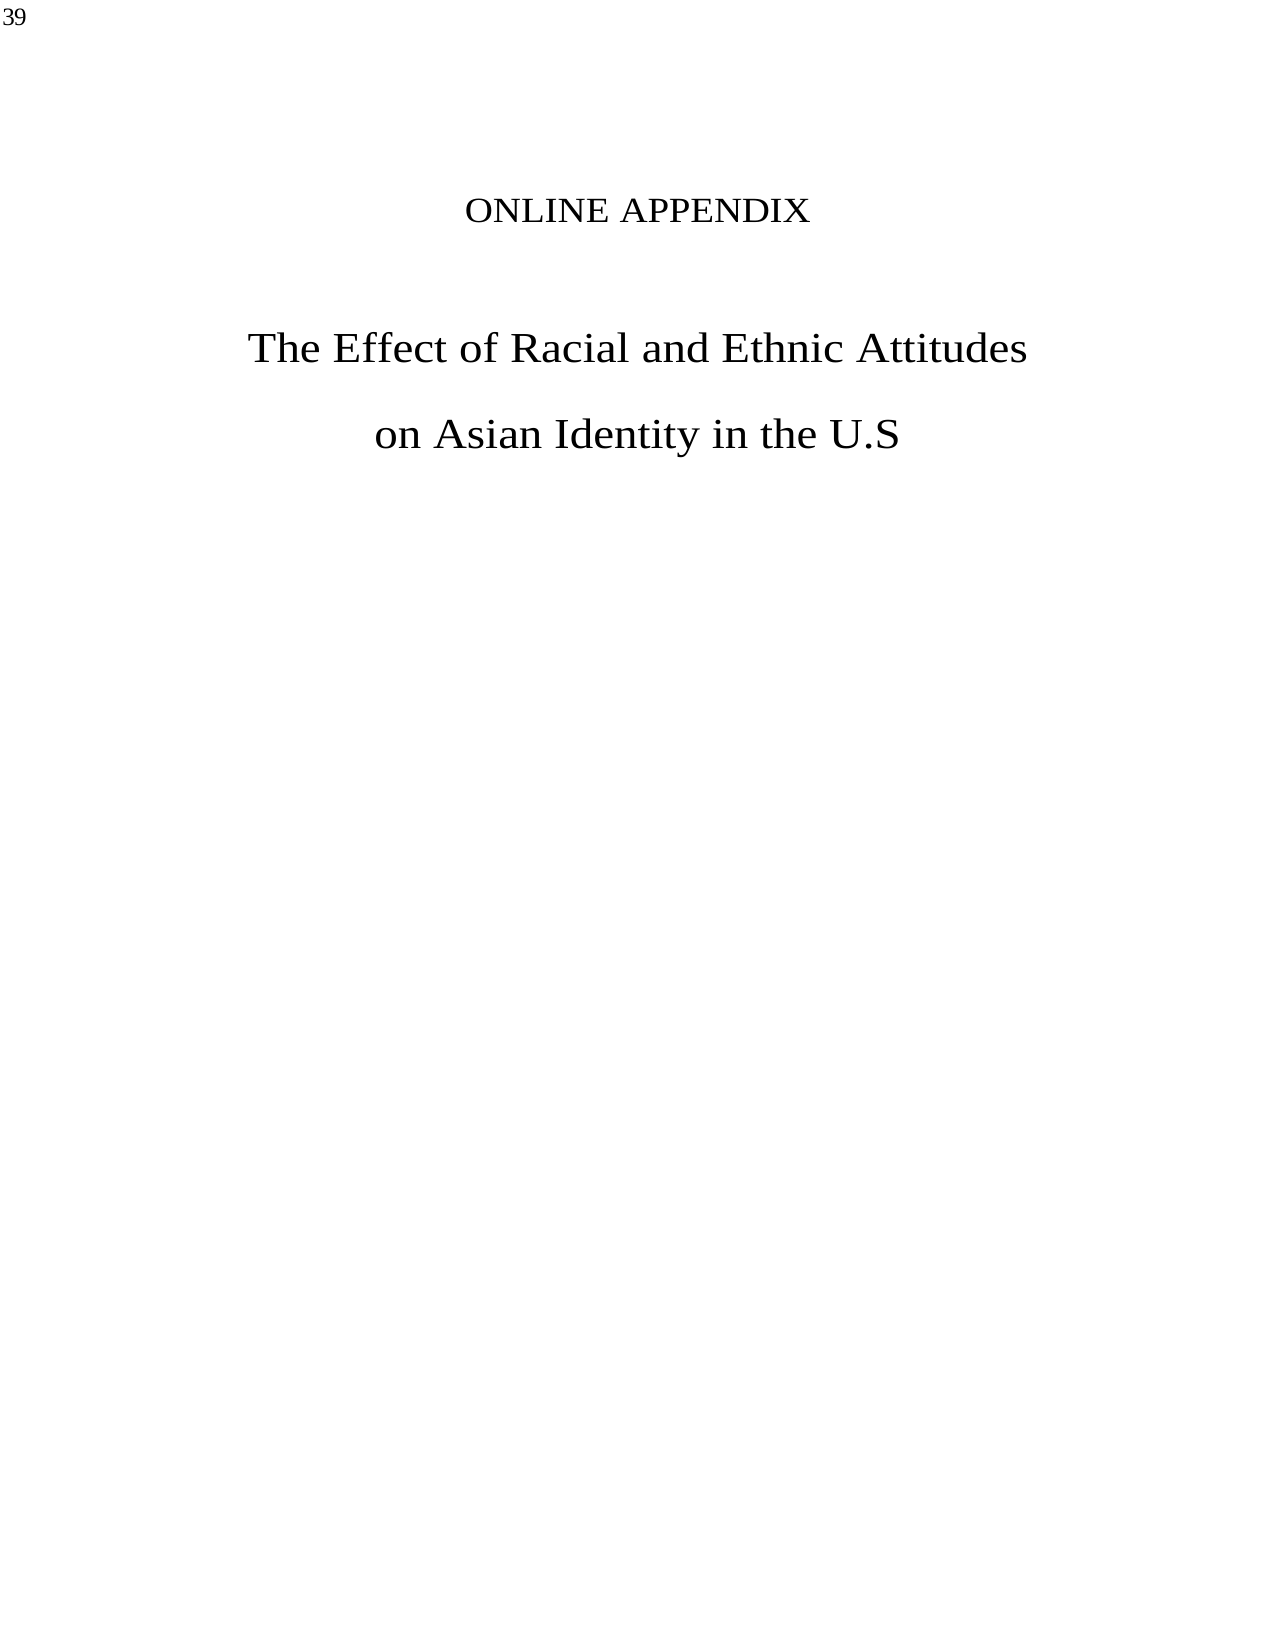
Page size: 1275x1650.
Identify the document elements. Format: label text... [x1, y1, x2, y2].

text ONLINE APPENDIX [187, 190, 1088, 231]
subtitle The Effect of Racial and Ethnic Attitudes on Asian Identity in the U.S [221, 323, 1054, 458]
